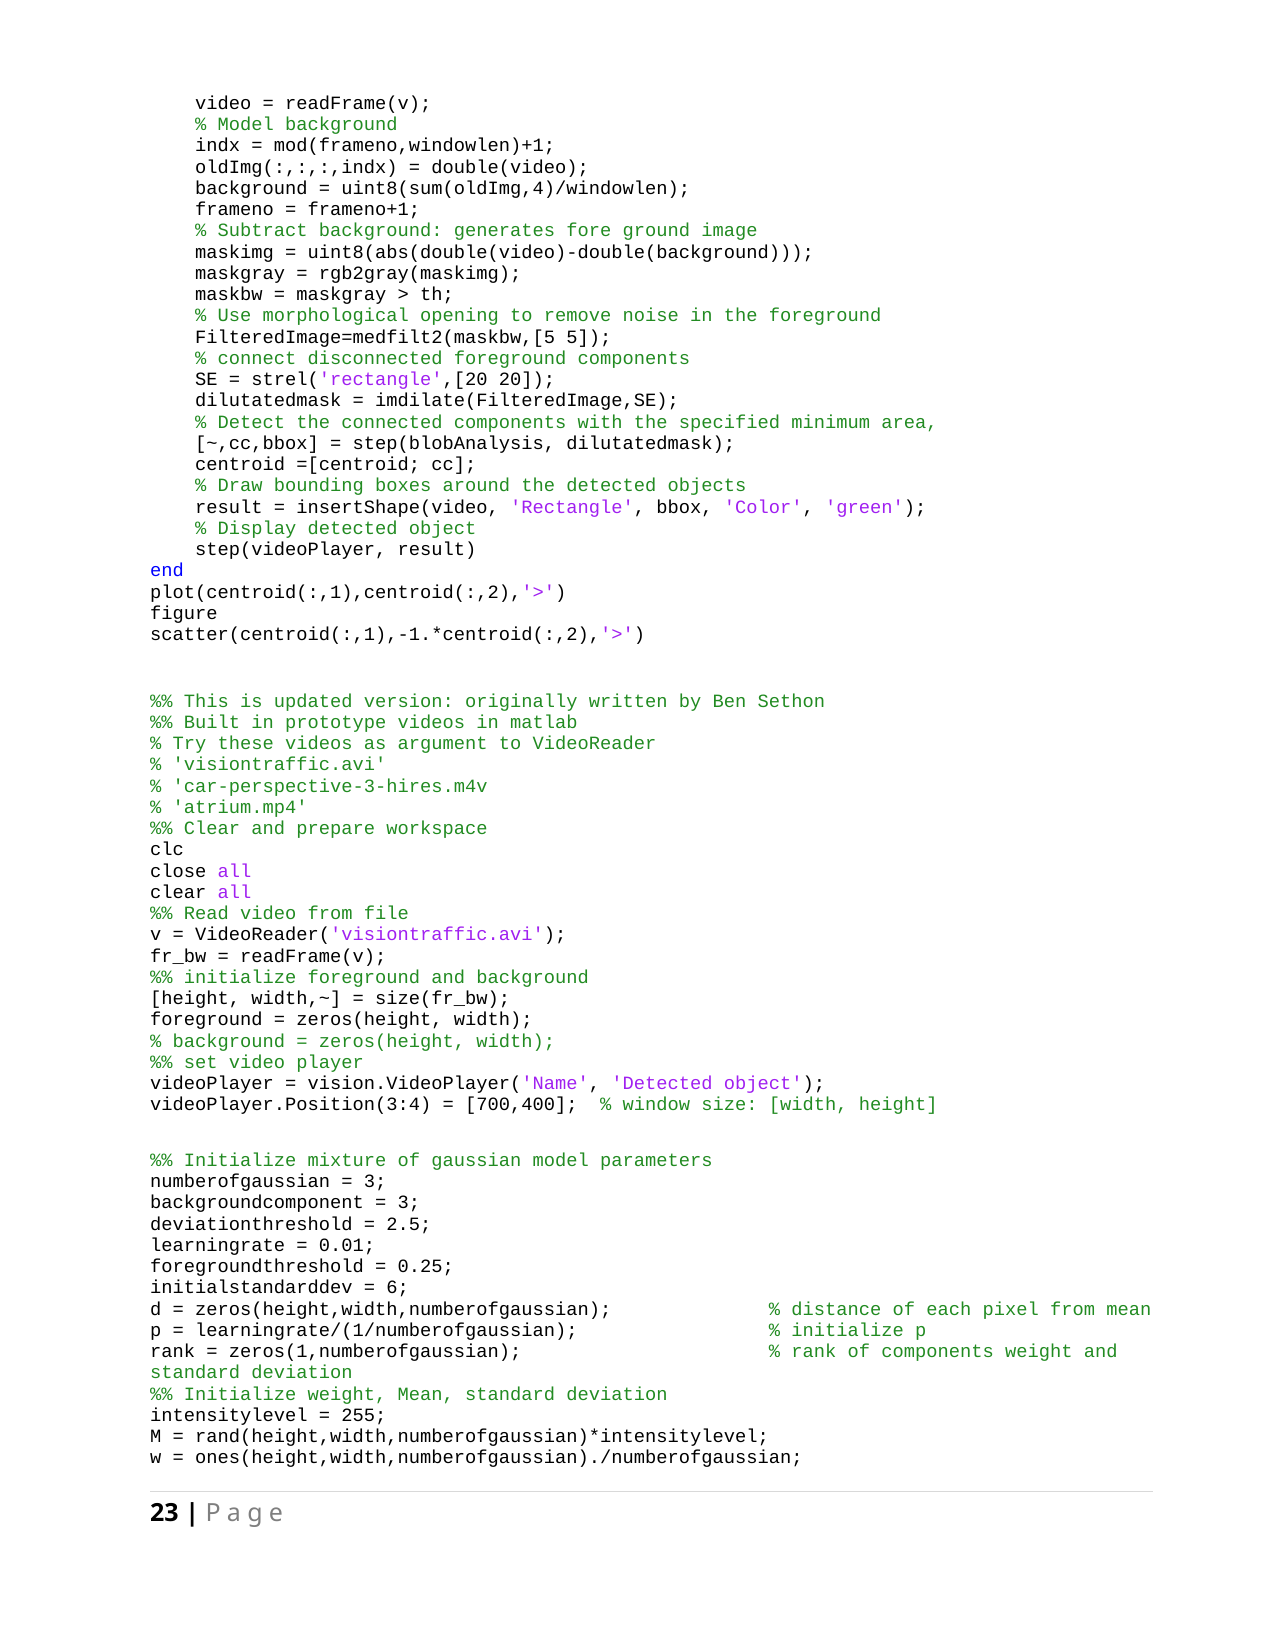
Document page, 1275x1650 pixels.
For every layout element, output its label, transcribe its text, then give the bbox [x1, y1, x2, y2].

text rank = zeros(1,numberofgaussian); % rank of components weight and standard deviation [150, 1342, 1153, 1384]
text %% Initialize weight, Mean, standard deviation [150, 1384, 1153, 1406]
text videoPlayer.Position(3:4) = [700,400]; % window size: [width, height] [150, 1095, 1153, 1116]
text % Use morphological opening to remove noise in the foreground [150, 306, 1153, 327]
text % background = zeros(height, width); [150, 1031, 1153, 1053]
text % connect disconnected foreground components [150, 349, 1153, 370]
text % 'visiontraffic.avi' [150, 755, 1153, 776]
text v = VideoReader('visiontraffic.avi'); [150, 925, 1153, 946]
text % Detect the connected components with the specified minimum area, [150, 412, 1153, 434]
text indx = mod(frameno,windowlen)+1; [150, 136, 1153, 157]
text d = zeros(height,width,numberofgaussian); % distance of each pixel from mean [150, 1299, 1153, 1321]
text % 'atrium.mp4' [150, 798, 1153, 819]
text plot(centroid(:,1),centroid(:,2),'>') [150, 582, 1153, 604]
text FilteredImage=medfilt2(maskbw,[5 5]); [150, 327, 1153, 349]
text deviationthreshold = 2.5; [150, 1214, 1153, 1236]
text w = ones(height,width,numberofgaussian)./numberofgaussian; [150, 1448, 1153, 1469]
text %% Read video from file [150, 904, 1153, 925]
text % Try these videos as argument to VideoReader [150, 734, 1153, 755]
text centroid =[centroid; cc]; [150, 455, 1153, 476]
text %% This is updated version: originally written by Ben Sethon [150, 691, 1153, 713]
text % Model background [150, 115, 1153, 136]
text intensitylevel = 255; [150, 1406, 1153, 1427]
text SE = strel('rectangle',[20 20]); [150, 370, 1153, 391]
text background = uint8(sum(oldImg,4)/windowlen); [150, 179, 1153, 200]
text maskbw = maskgray > th; [150, 285, 1153, 306]
text [~,cc,bbox] = step(blobAnalysis, dilutatedmask); [150, 434, 1153, 455]
text end [150, 561, 1153, 582]
text backgroundcomponent = 3; [150, 1193, 1153, 1214]
text %% Clear and prepare workspace [150, 819, 1153, 840]
text numberofgaussian = 3; [150, 1172, 1153, 1193]
text step(videoPlayer, result) [150, 540, 1153, 561]
text clear all [150, 883, 1153, 904]
text % Display detected object [150, 519, 1153, 540]
text foregroundthreshold = 0.25; [150, 1257, 1153, 1278]
text p = learningrate/(1/numberofgaussian); % initialize p [150, 1321, 1153, 1342]
text maskimg = uint8(abs(double(video)-double(background))); [150, 242, 1153, 264]
text learningrate = 0.01; [150, 1236, 1153, 1257]
text %% set video player [150, 1053, 1153, 1074]
text foreground = zeros(height, width); [150, 1010, 1153, 1031]
text video = readFrame(v); [150, 94, 1153, 115]
text % Subtract background: generates fore ground image [150, 221, 1153, 242]
text close all [150, 861, 1153, 883]
text dilutatedmask = imdilate(FilteredImage,SE); [150, 391, 1153, 412]
text % Draw bounding boxes around the detected objects [150, 476, 1153, 497]
text figure [150, 604, 1153, 625]
text maskgray = rgb2gray(maskimg); [150, 264, 1153, 285]
text initialstandarddev = 6; [150, 1278, 1153, 1299]
text clc [150, 840, 1153, 861]
text oldImg(:,:,:,indx) = double(video); [150, 157, 1153, 179]
text result = insertShape(video, 'Rectangle', bbox, 'Color', 'green'); [150, 497, 1153, 519]
text % 'car-perspective-3-hires.m4v [150, 776, 1153, 798]
text %% initialize foreground and background [150, 968, 1153, 989]
text M = rand(height,width,numberofgaussian)*intensitylevel; [150, 1427, 1153, 1448]
text %% Initialize mixture of gaussian model parameters [150, 1151, 1153, 1172]
text %% Built in prototype videos in matlab [150, 713, 1153, 734]
text fr_bw = readFrame(v); [150, 946, 1153, 968]
text videoPlayer = vision.VideoPlayer('Name', 'Detected object'); [150, 1074, 1153, 1095]
text [height, width,~] = size(fr_bw); [150, 989, 1153, 1010]
text frameno = frameno+1; [150, 200, 1153, 221]
text scatter(centroid(:,1),-1.*centroid(:,2),'>') [150, 625, 1153, 646]
